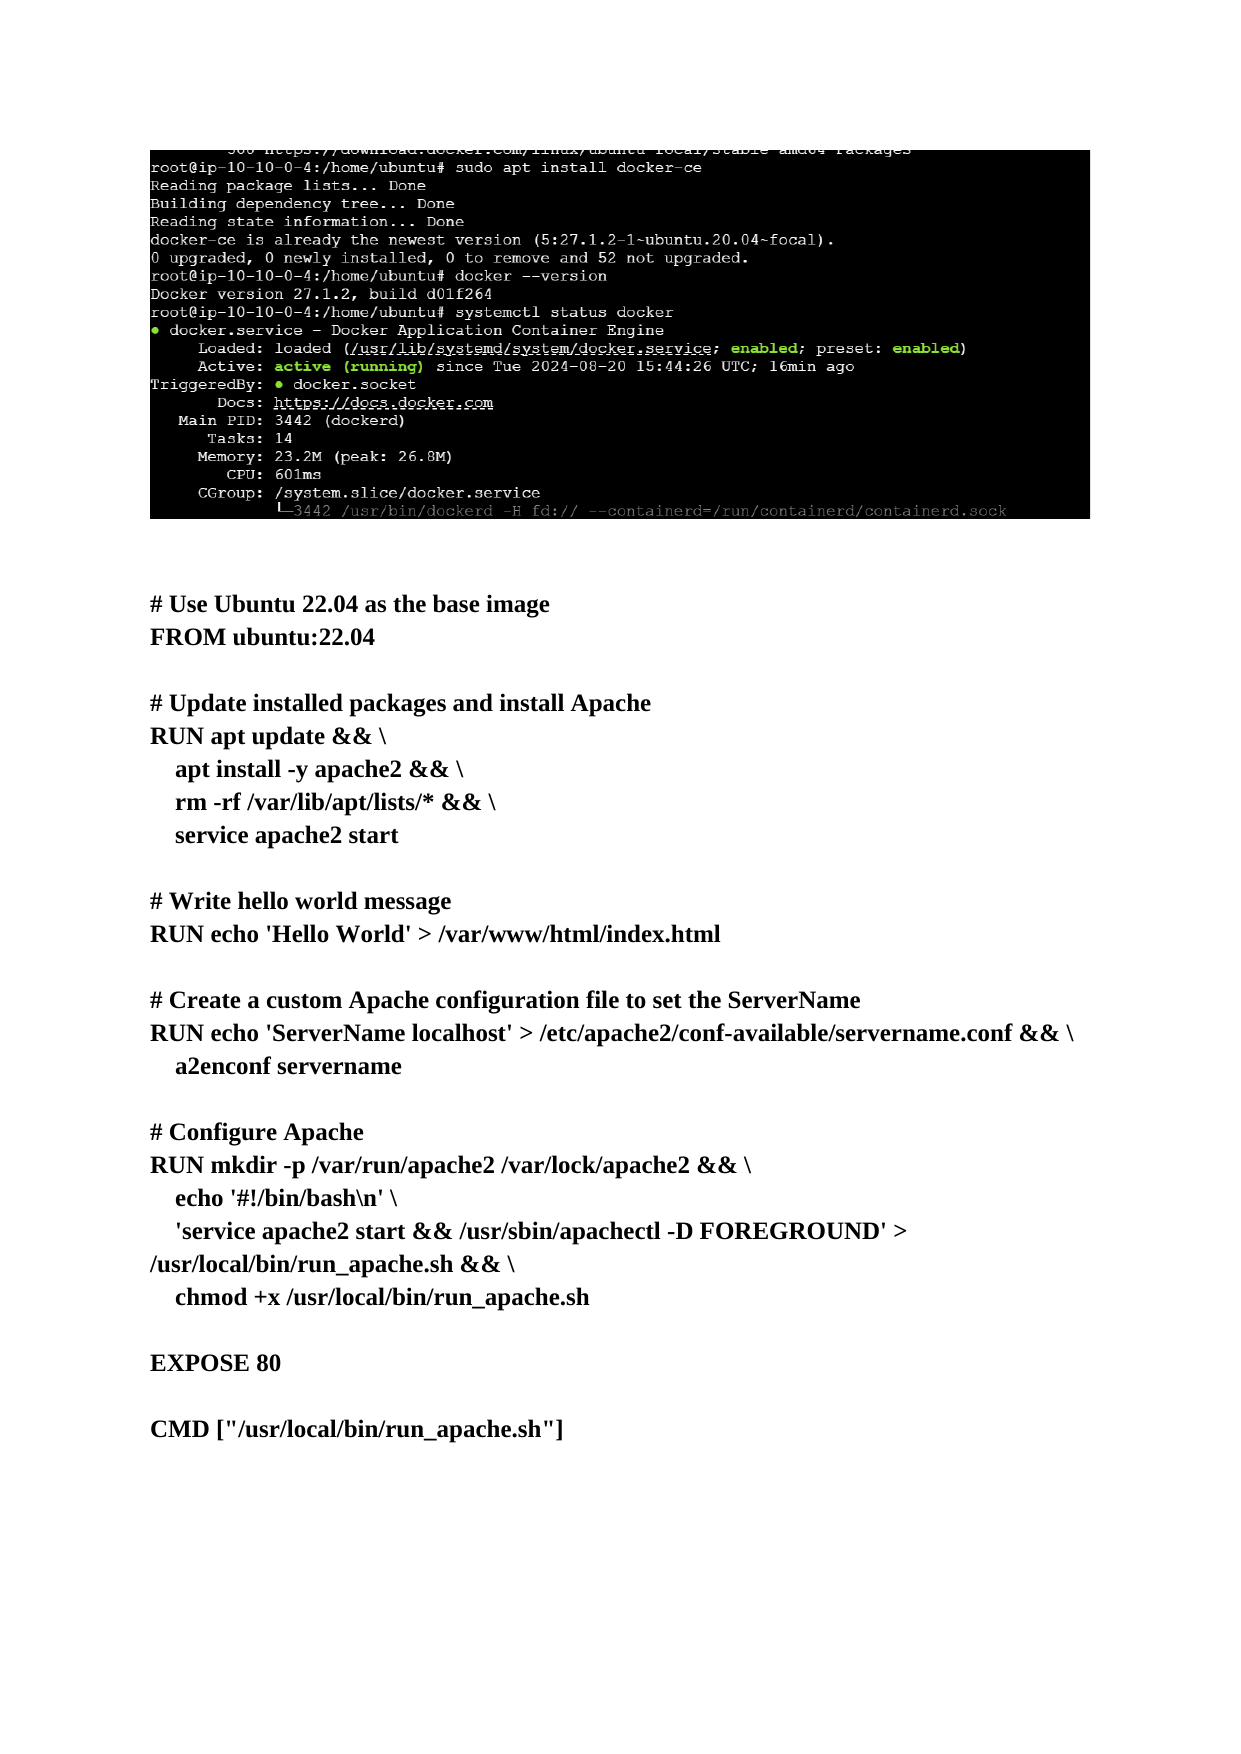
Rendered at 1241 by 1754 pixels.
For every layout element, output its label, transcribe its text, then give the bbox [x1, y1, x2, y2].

text RUN mkdir -p /var/run/apache2 /var/lock/apache2 && \ [150, 1150, 1090, 1179]
text echo '#!/bin/bash\n' \ [150, 1183, 1090, 1212]
text FROM ubuntu:22.04 [150, 622, 1090, 650]
text RUN echo 'ServerName localhost' > /etc/apache2/conf-available/servername.conf && \ [150, 1018, 1090, 1047]
text # Write hello world message [150, 886, 1090, 914]
text # Create a custom Apache configuration file to set the ServerName [150, 985, 1090, 1014]
text EXPOSE 80 [150, 1348, 1090, 1377]
text RUN apt update && \ [150, 721, 1090, 749]
picture [150, 150, 1091, 519]
text RUN echo 'Hello World' > /var/www/html/index.html [150, 919, 1090, 948]
text CMD ["/usr/local/bin/run_apache.sh"] [150, 1414, 1090, 1443]
text rm -rf /var/lib/apt/lists/* && \ [150, 787, 1090, 816]
text chmod +x /usr/local/bin/run_apache.sh [150, 1282, 1090, 1311]
text a2enconf servername [150, 1051, 1090, 1080]
text # Configure Apache [150, 1117, 1090, 1146]
text # Update installed packages and install Apache [150, 688, 1090, 716]
text # Use Ubuntu 22.04 as the base image [150, 589, 1090, 617]
text service apache2 start [150, 820, 1090, 848]
text 'service apache2 start && /usr/sbin/apachectl -D FOREGROUND' > /usr/local/bin/run_apache.sh && \ [150, 1216, 1090, 1278]
text apt install -y apache2 && \ [150, 754, 1090, 782]
